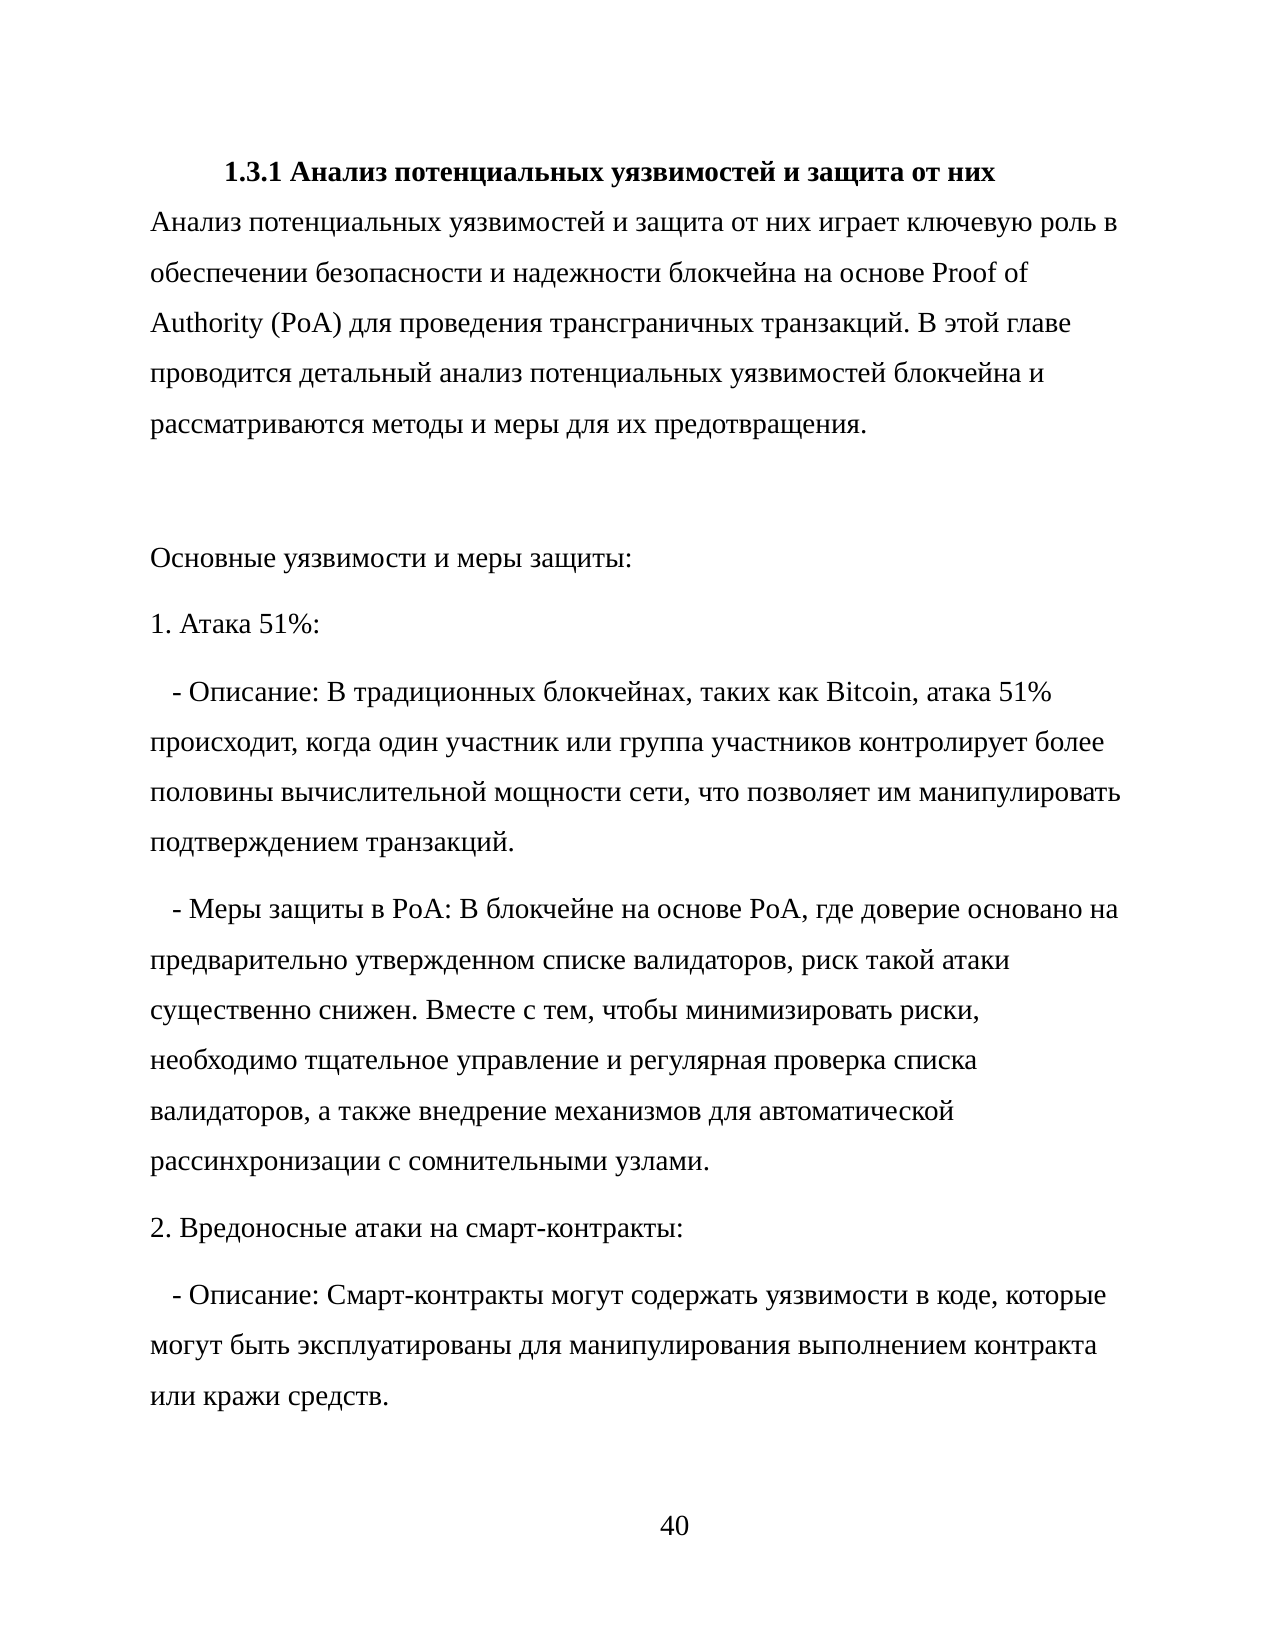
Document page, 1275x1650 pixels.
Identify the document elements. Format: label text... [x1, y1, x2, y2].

text 2. Вредоносные атаки на смарт-контракты: [150, 1210, 1125, 1244]
text - Описание: Смарт-контракты могут содержать уязвимости в коде, которые могут быть эксплуатированы для манипулирования выполнением контракта или кражи средств. [150, 1277, 1125, 1411]
text - Меры защиты в PoA: В блокчейне на основе PoA, где доверие основано на предварительно утвержденном списке валидаторов, риск такой атаки существенно снижен. Вместе с тем, чтобы минимизировать риски, необходимо тщательное управление и регулярная проверка списка валидаторов, а также внедрение механизмов для автоматической рассинхронизации с сомнительными узлами. [150, 892, 1125, 1177]
text 1. Атака 51%: [150, 607, 1125, 640]
text - Описание: В традиционных блокчейнах, таких как Bitcoin, атака 51% происходит, когда один участник или группа участников контролирует более половины вычислительной мощности сети, что позволяет им манипулировать подтверждением транзакций. [150, 674, 1125, 858]
text Анализ потенциальных уязвимостей и защита от них играет ключевую роль в обеспечении безопасности и надежности блокчейна на основе Proof of Authority (PoA) для проведения трансграничных транзакций. В этой главе проводится детальный анализ потенциальных уязвимостей блокчейна и рассматриваются методы и меры для их предотвращения. [150, 204, 1125, 439]
subtitle 1.3.1 Анализ потенциальных уязвимостей и защита от них [150, 154, 1125, 188]
text Основные уязвимости и меры защиты: [150, 540, 1125, 573]
